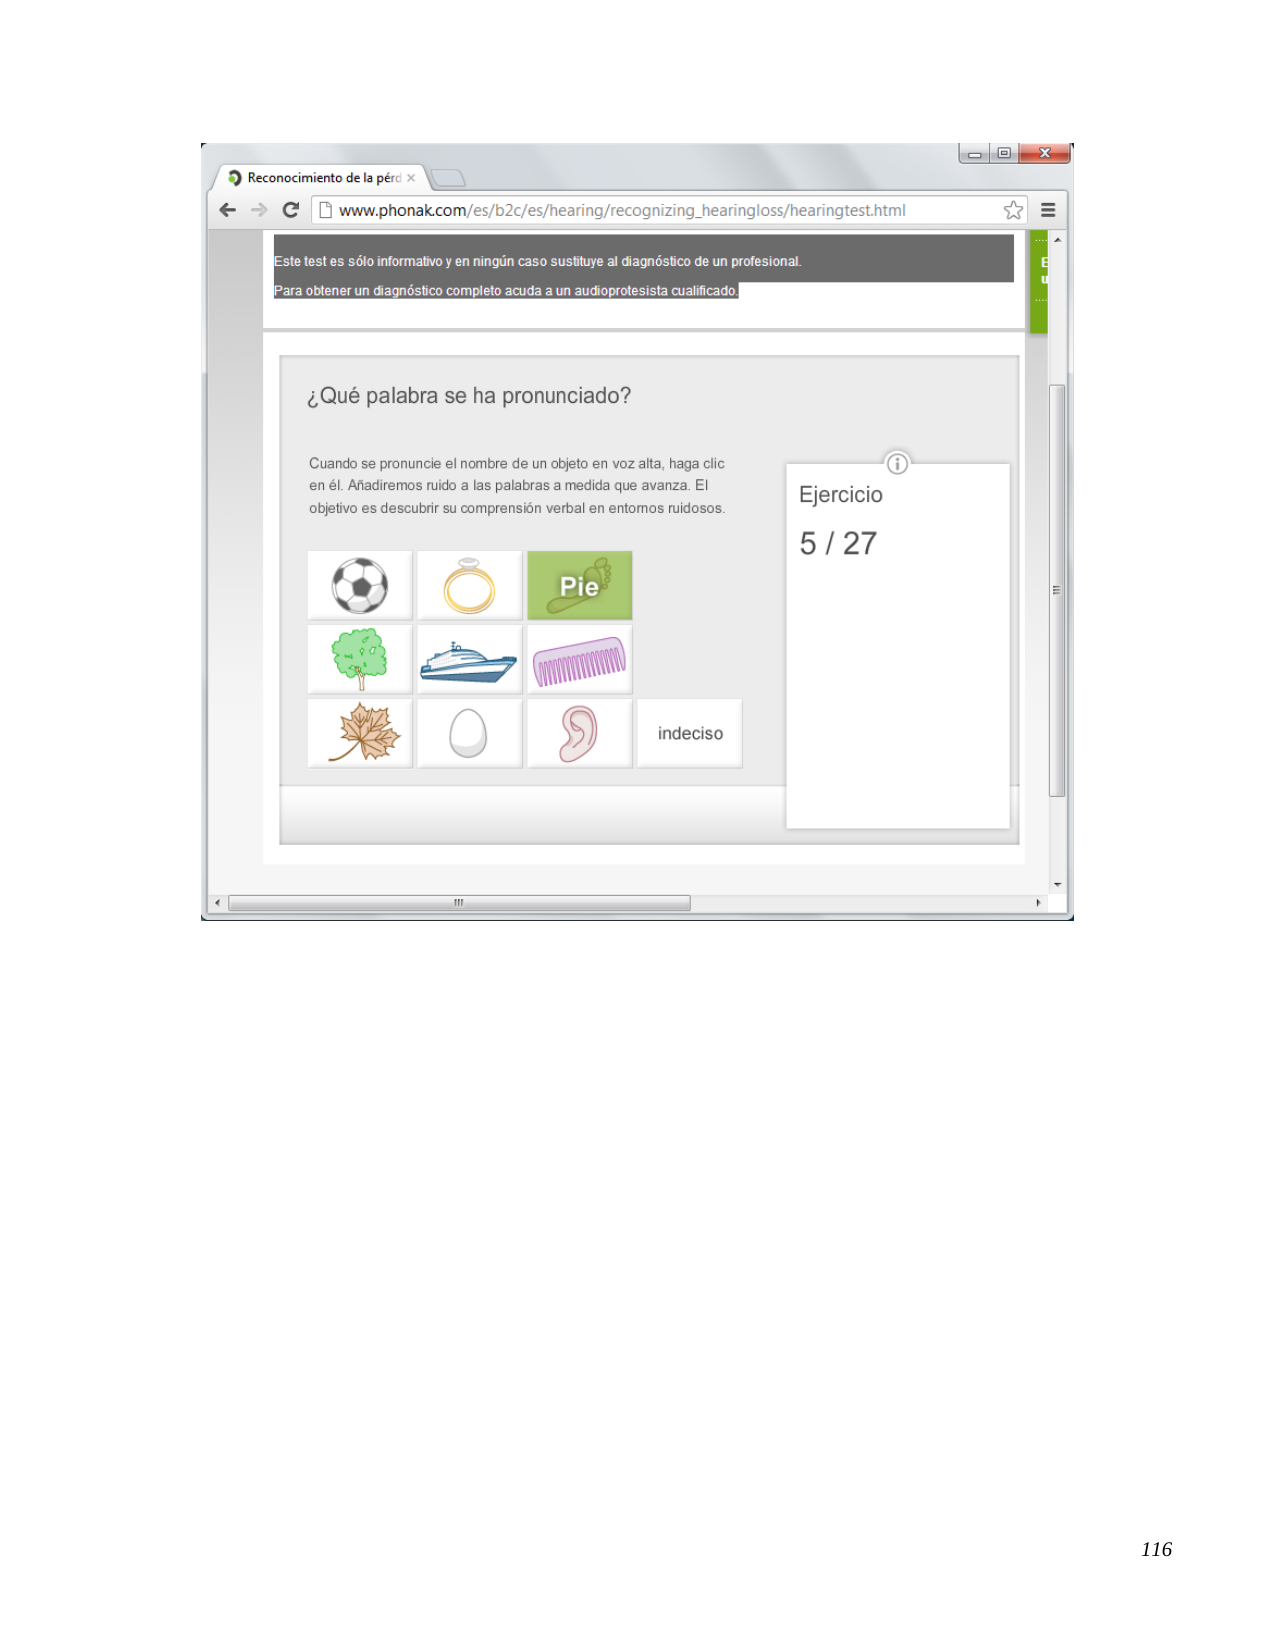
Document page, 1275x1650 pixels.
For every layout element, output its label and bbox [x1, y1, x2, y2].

picture [201, 143, 1074, 921]
